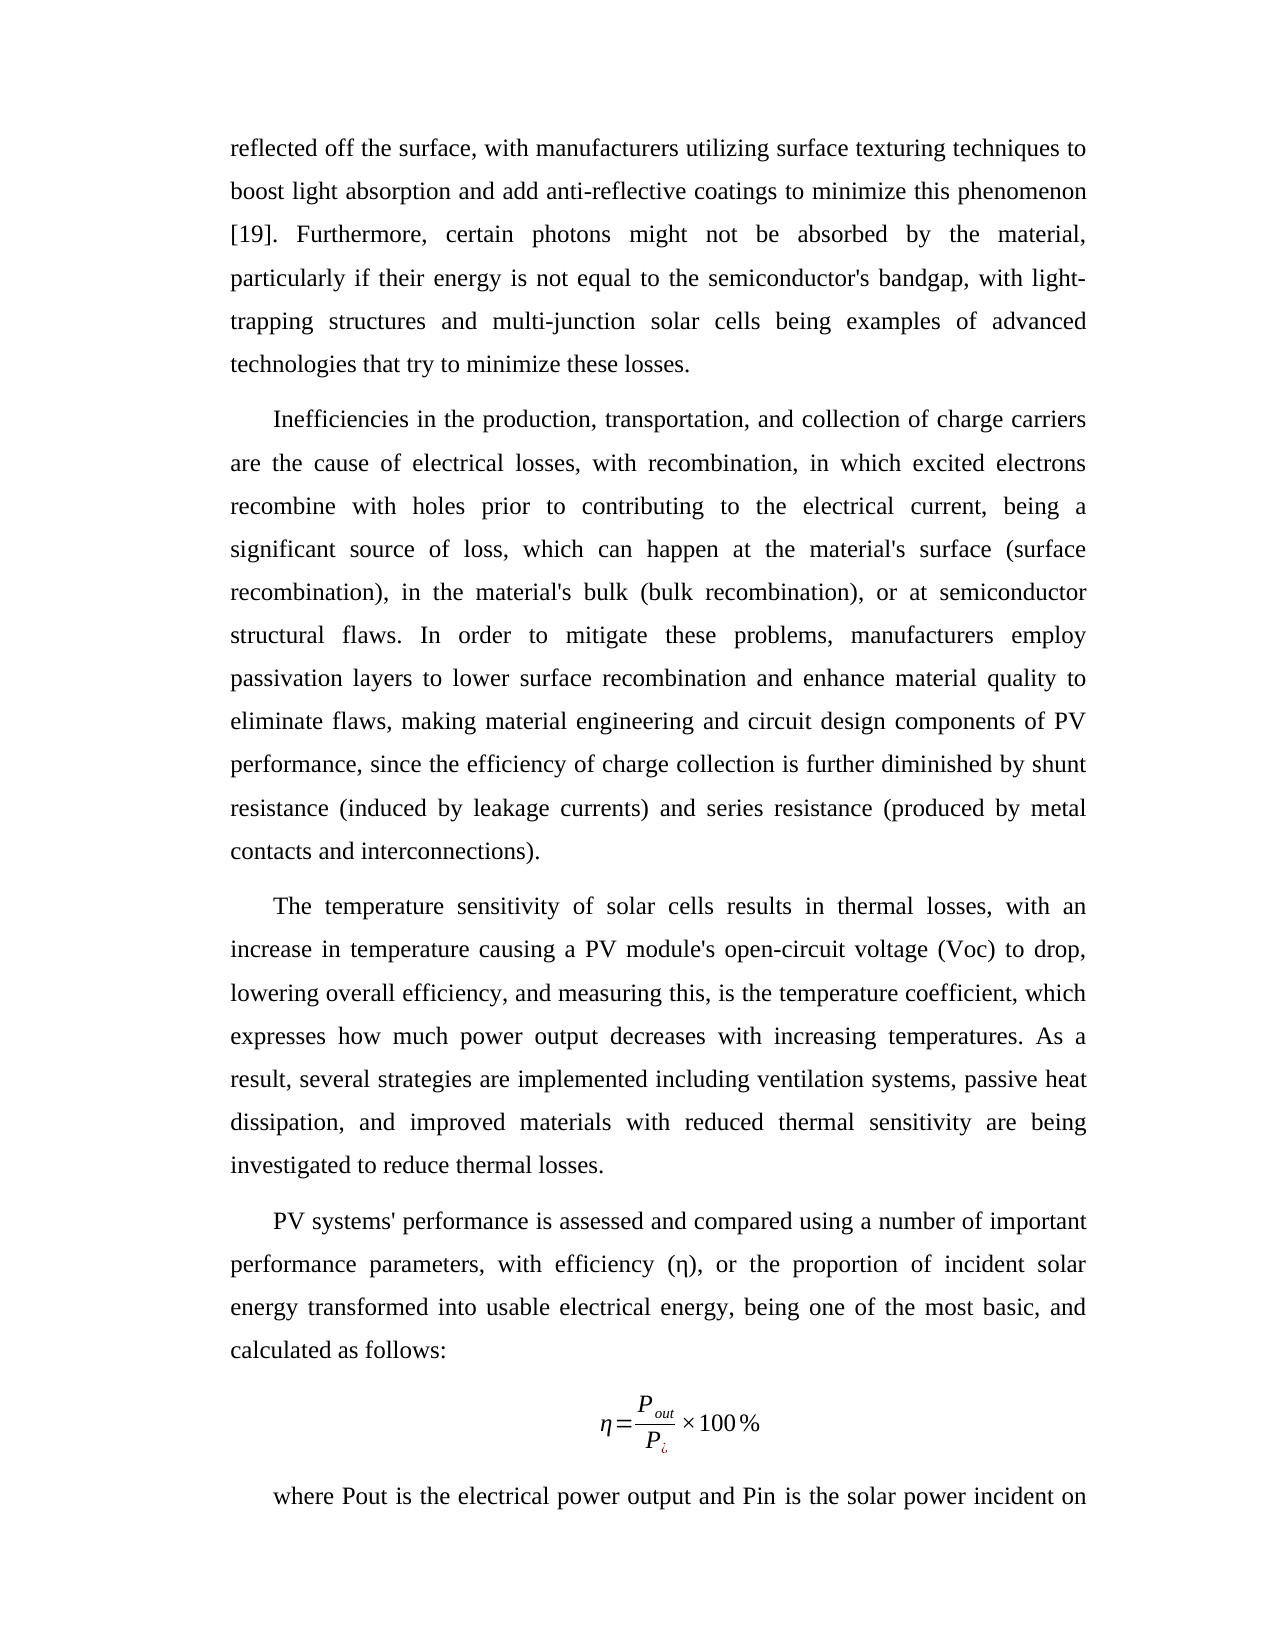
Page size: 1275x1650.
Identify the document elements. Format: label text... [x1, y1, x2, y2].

text The temperature sensitivity of solar cells results in thermal losses, with an increase in temperature causing a PV module's open-circuit voltage (Voc) to drop, lowering overall efficiency, and measuring this, is the temperature coefficient, which expresses how much power output decreases with increasing temperatures. As a result, several strategies are implemented including ventilation systems, passive heat dissipation, and improved materials with reduced thermal sensitivity are being investigated to reduce thermal losses. [230, 891, 1087, 1179]
text PV systems' performance is assessed and compared using a number of important performance parameters, with efficiency (η), or the proportion of incident solar energy transformed into usable electrical energy, being one of the most basic, and calculated as follows: [230, 1206, 1087, 1364]
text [230, 133, 1087, 378]
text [230, 1481, 1087, 1509]
text Inefficiencies in the production, transportation, and collection of charge carriers are the cause of electrical losses, with recombination, in which excited electrons recombine with holes prior to contributing to the electrical current, being a significant source of loss, which can happen at the material's surface (surface recombination), in the material's bulk (bulk recombination), or at semiconductor structural flaws. In order to mitigate these problems, manufacturers employ passivation layers to lower surface recombination and enhance material quality to eliminate flaws, making material engineering and circuit design components of PV performance, since the efficiency of charge collection is further diminished by shunt resistance (induced by leakage currents) and series resistance (produced by metal contacts and interconnections). [230, 404, 1087, 864]
